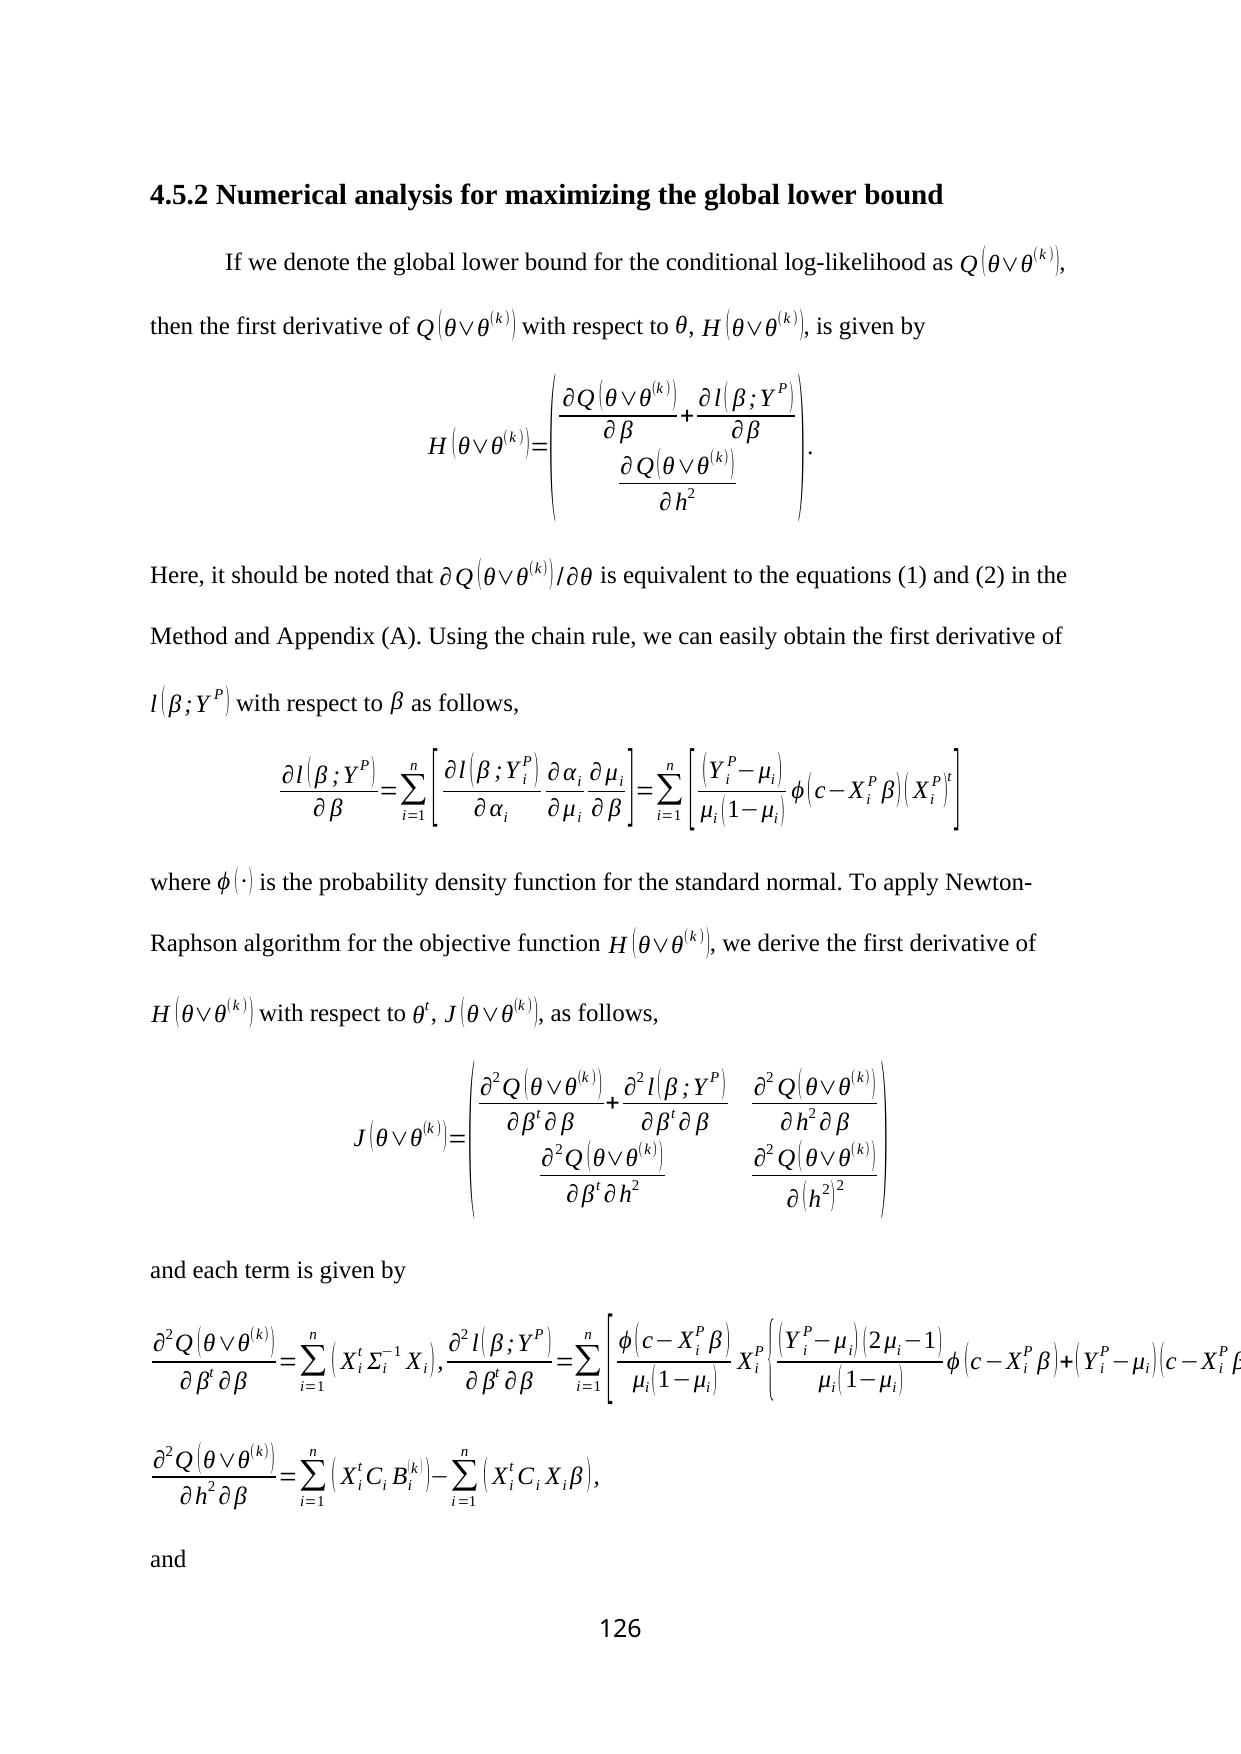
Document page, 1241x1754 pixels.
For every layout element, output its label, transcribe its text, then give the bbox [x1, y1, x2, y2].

text and [150, 1544, 1090, 1573]
text If we denote the global lower bound for the conditional log-likelihood as , then the first derivative of with respect to , , is given by [150, 244, 1090, 343]
text and each term is given by [150, 1255, 1090, 1284]
text Here, it should be noted that is equivalent to the equations (1) and (2) in the Method and Appendix (A). Using the chain rule, we can easily obtain the first derivative of with respect to as follows, [150, 557, 1090, 718]
subtitle 4.5.2 Numerical analysis for maximizing the global lower bound [150, 177, 1090, 211]
text where is the probability density function for the standard normal. To apply Newton-Raphson algorithm for the objective function , we derive the first derivative of with respect to , , as follows, [150, 866, 1090, 1030]
